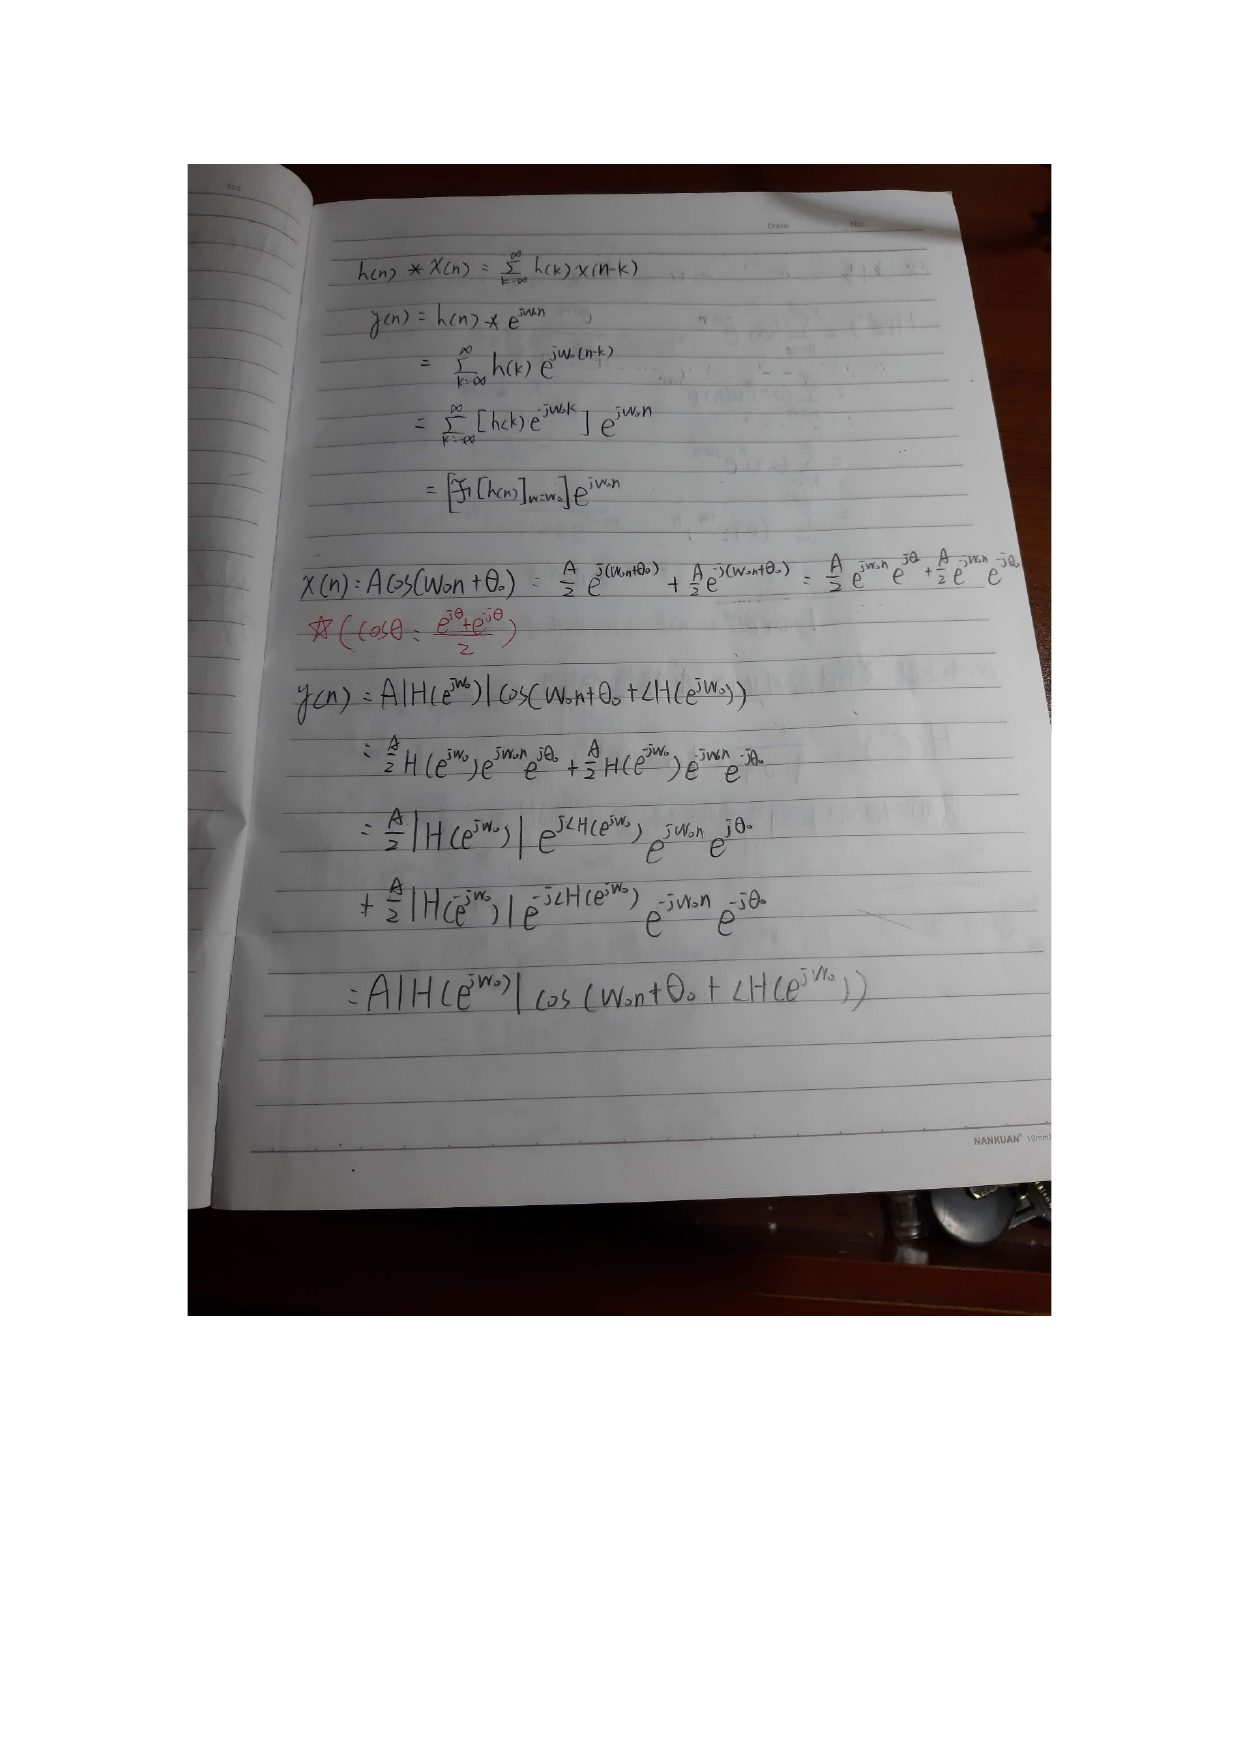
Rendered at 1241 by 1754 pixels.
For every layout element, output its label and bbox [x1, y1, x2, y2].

picture [187, 164, 1052, 1316]
